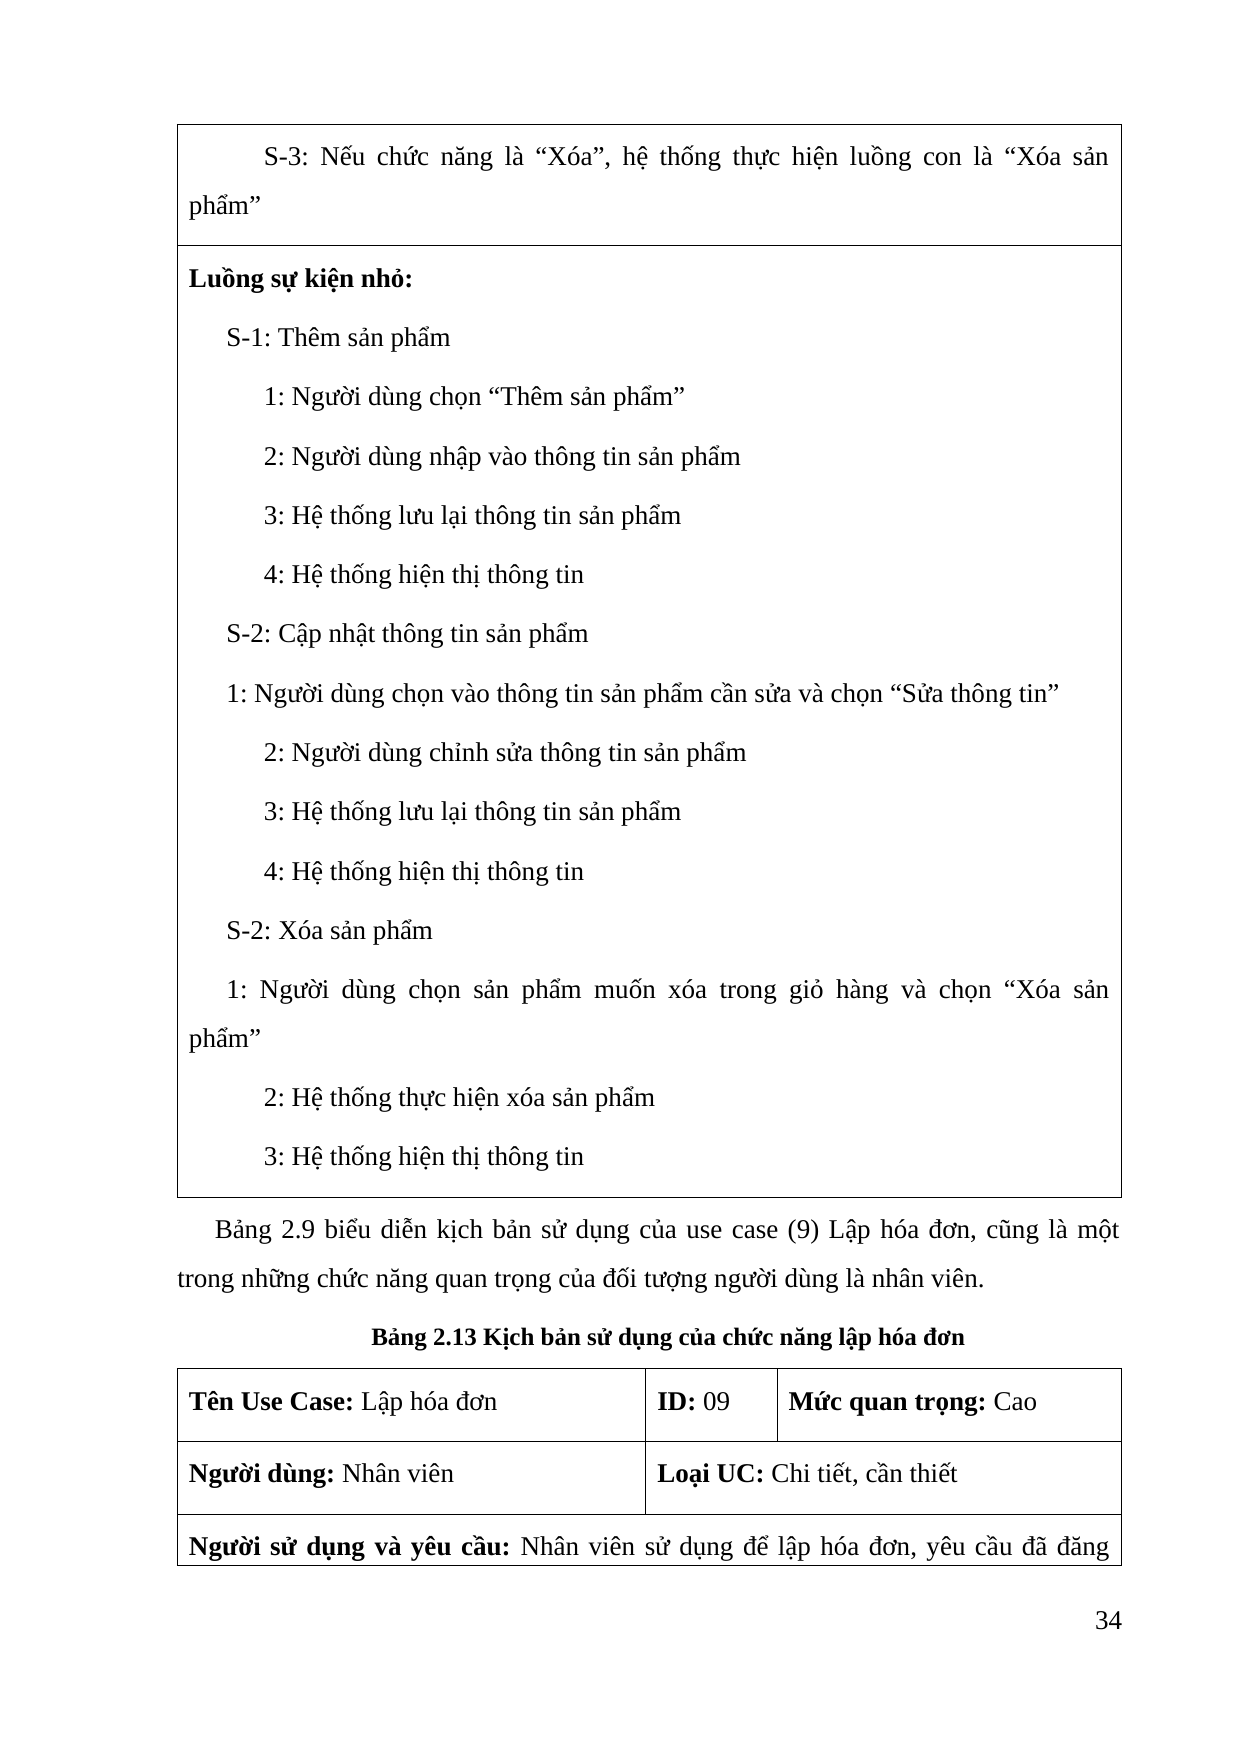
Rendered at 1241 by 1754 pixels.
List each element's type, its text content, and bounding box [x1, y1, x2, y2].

table_header Tên Use Case: Lập hóa đơn [178, 1369, 645, 1441]
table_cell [178, 1515, 1121, 1565]
text Bảng 2.9 biểu diễn kịch bản sử dụng của use case (9) Lập hóa đơn, cũng là một trong những chức năng quan trọng của đối tượng người dùng là nhân viên. [177, 1210, 1122, 1296]
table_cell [178, 125, 1121, 245]
table_header ID: 09 [646, 1369, 777, 1441]
table_cell Người dùng: Nhân viên [178, 1442, 645, 1514]
table_cell Luồng sự kiện nhỏ: S-1: Thêm sản phẩm 1: Người dùng chọn “Thêm sản phẩm” 2: Người dùng nhập vào thông tin sản phẩm 3: Hệ thống lưu lại thông tin sản phẩm 4: Hệ thống hiện thị thông tin S-2: Cập nhật thông tin sản phẩm 1: Người dùng chọn vào thông tin sản phẩm cần sửa và chọn “Sửa thông tin” 2: Người dùng chỉnh sửa thông tin sản phẩm 3: Hệ thống lưu lại thông tin sản phẩm 4: Hệ thống hiện thị thông tin S-2: Xóa sản phẩm 1: Người dùng chọn sản phẩm muốn xóa trong giỏ hàng và chọn “Xóa sản phẩm” 2: Hệ thống thực hiện xóa sản phẩm 3: Hệ thống hiện thị thông tin [178, 246, 1121, 1197]
table_header Mức quan trọng: Cao [778, 1369, 1121, 1441]
table_cell Loại UC: Chi tiết, cần thiết [646, 1442, 1121, 1514]
